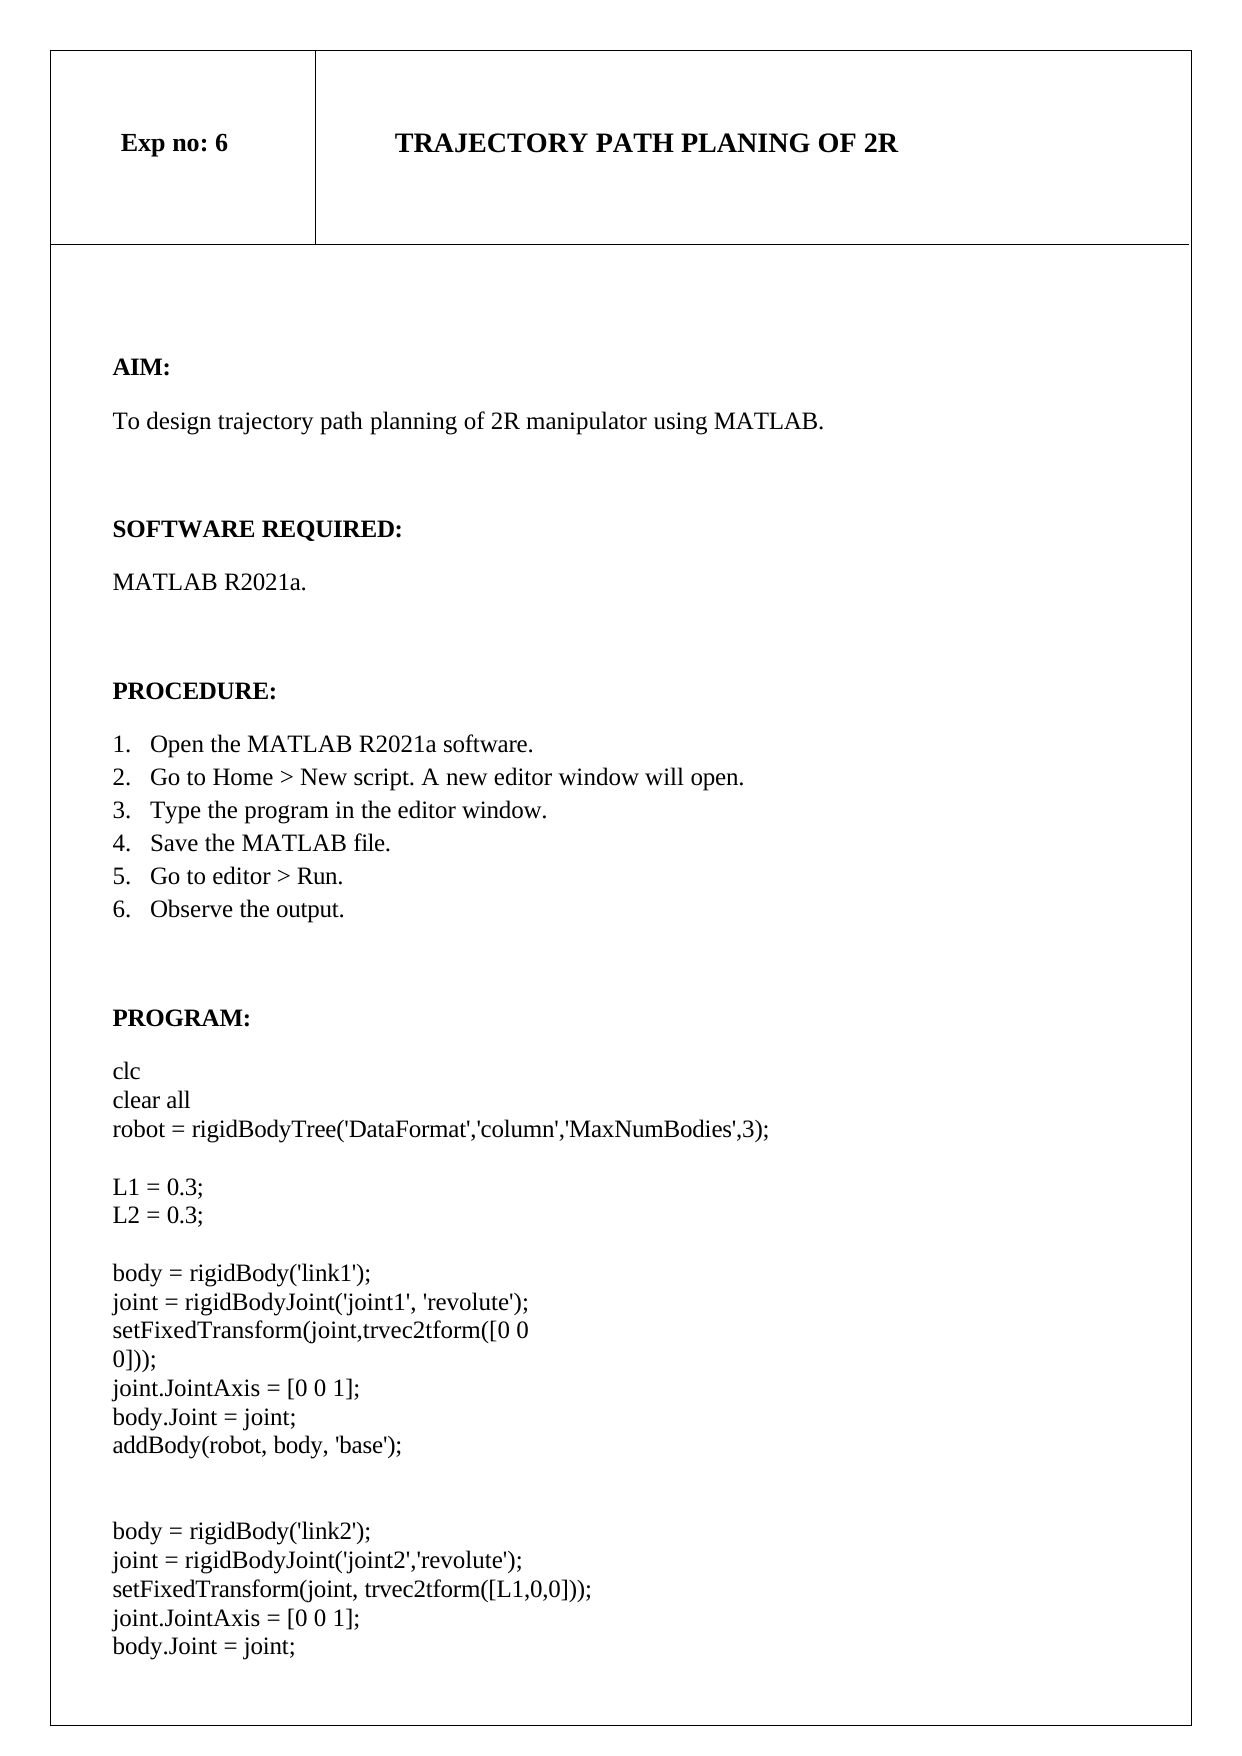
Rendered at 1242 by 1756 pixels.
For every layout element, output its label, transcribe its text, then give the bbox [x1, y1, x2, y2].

text clc clear all [112, 1056, 191, 1114]
subtitle PROGRAM: [112, 1003, 1153, 1032]
list Observe the output. [112, 894, 1153, 923]
text body = rigidBody('link2'); [112, 1517, 1153, 1545]
text L2 = 0.3; [112, 1200, 1153, 1229]
list Go to editor > Run. [112, 861, 1153, 890]
text joint = rigidBodyJoint('joint1', 'revolute'); setFixedTransform(joint,trvec2tform([0 0 0])); [112, 1287, 579, 1373]
text body.Joint = joint; [112, 1631, 1153, 1660]
text MATLAB R2021a. [112, 567, 1153, 596]
list Open the MATLAB R2021a software. [112, 729, 1153, 758]
subtitle PROCEDURE: [112, 676, 1153, 705]
list Go to Home > New script. A new editor window will open. [112, 762, 1153, 791]
text joint = rigidBodyJoint('joint2','revolute'); setFixedTransform(joint, trvec2tform([L1,0,0])); joint.JointAxis = [0 0 1]; [112, 1545, 669, 1631]
subtitle AIM: [112, 352, 1153, 381]
text L1 = 0.3; [112, 1172, 1153, 1200]
subtitle SOFTWARE REQUIRED: [112, 514, 1153, 543]
text robot = rigidBodyTree('DataFormat','column','MaxNumBodies',3); [112, 1114, 1153, 1142]
text joint.JointAxis = [0 0 1]; body.Joint = joint; addBody(robot, body, 'base'); [112, 1373, 448, 1459]
list Type the program in the editor window. [112, 795, 1153, 824]
text To design trajectory path planning of 2R manipulator using MATLAB. [112, 406, 1153, 434]
text body = rigidBody('link1'); [112, 1258, 1153, 1287]
list Save the MATLAB file. [112, 828, 1153, 857]
